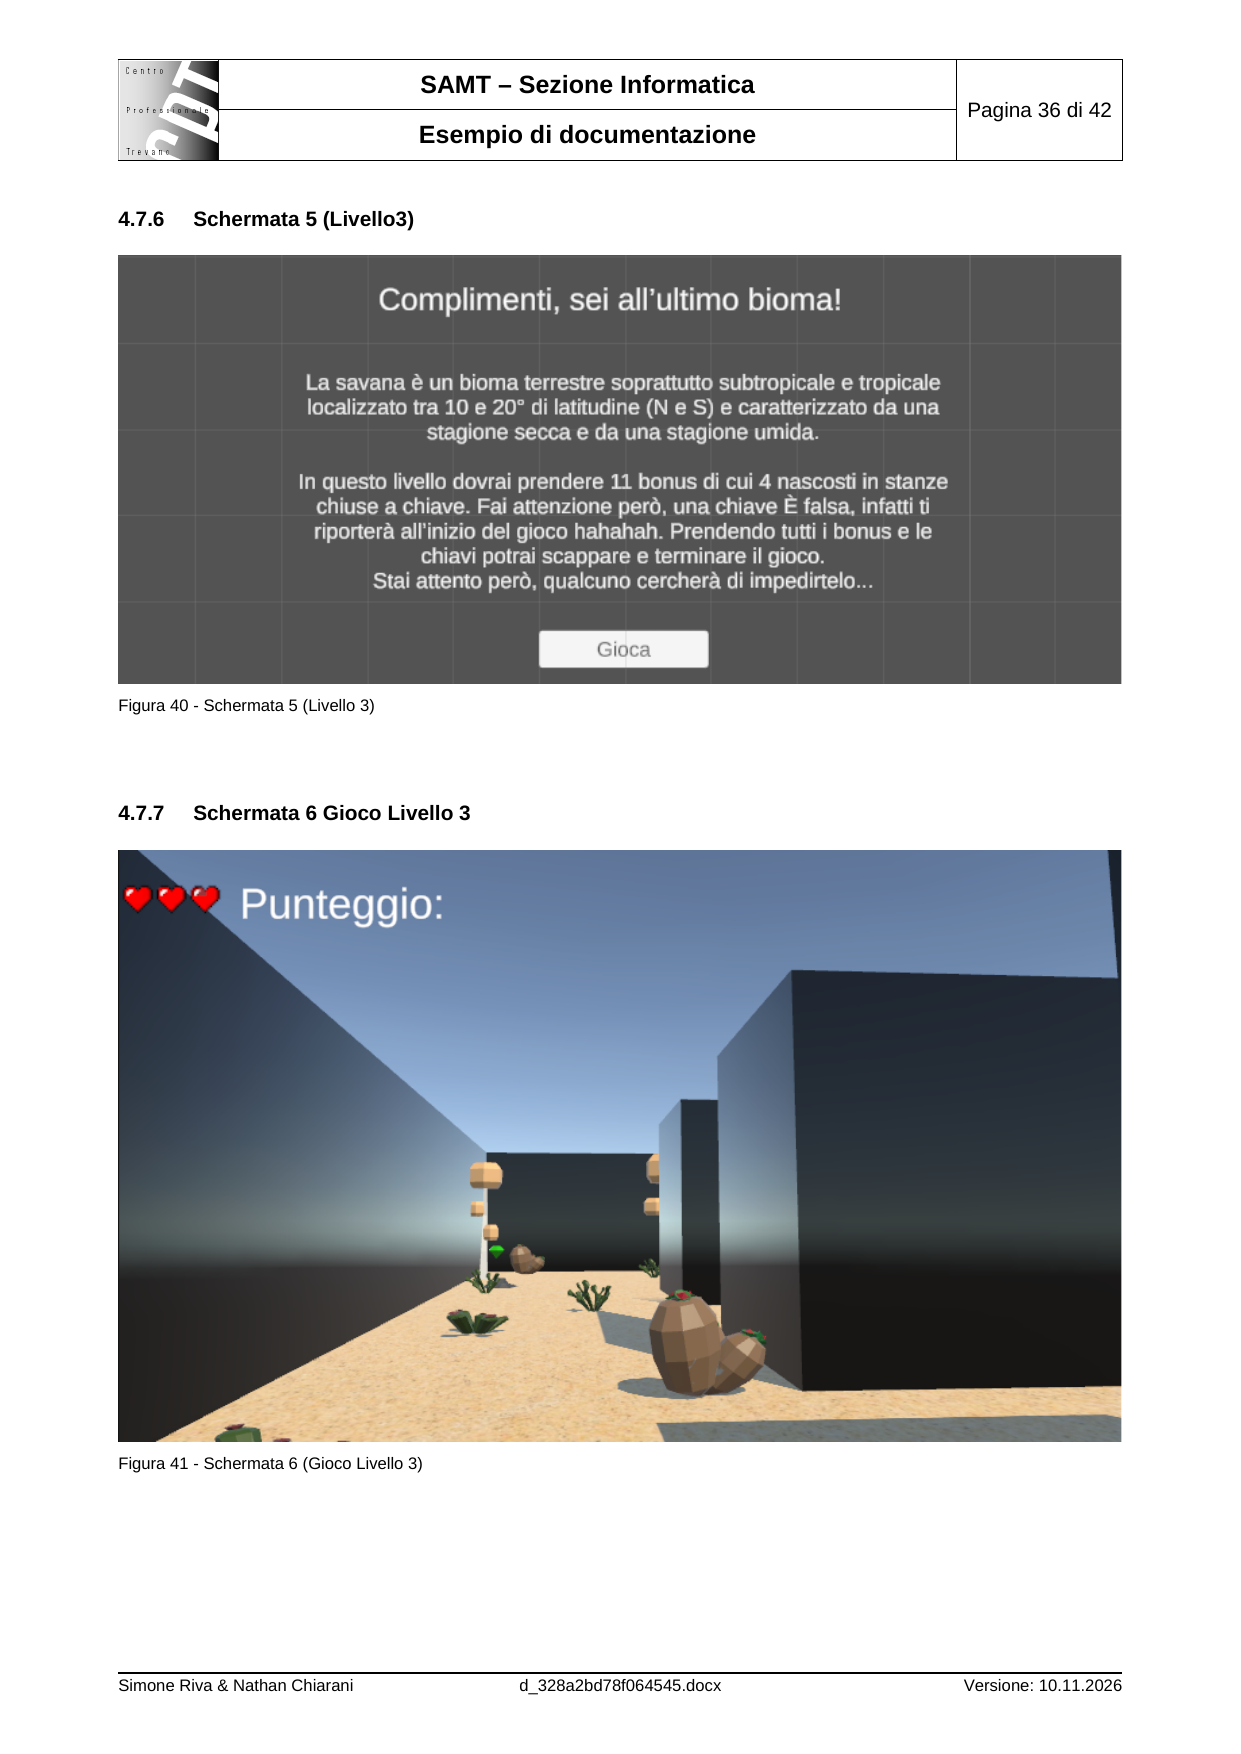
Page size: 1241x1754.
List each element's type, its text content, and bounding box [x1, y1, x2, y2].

subtitle Schermata 6 Gioco Livello 3 [118, 801, 1122, 825]
text Figura 41 - Schermata 6 (Gioco Livello 3) [118, 1454, 1122, 1473]
picture [118, 850, 1122, 1442]
subtitle Schermata 5 (Livello3) [118, 207, 1122, 231]
picture [118, 255, 1122, 684]
picture [118, 60, 219, 160]
text Figura 40 - Schermata 5 (Livello 3) [118, 696, 1122, 715]
